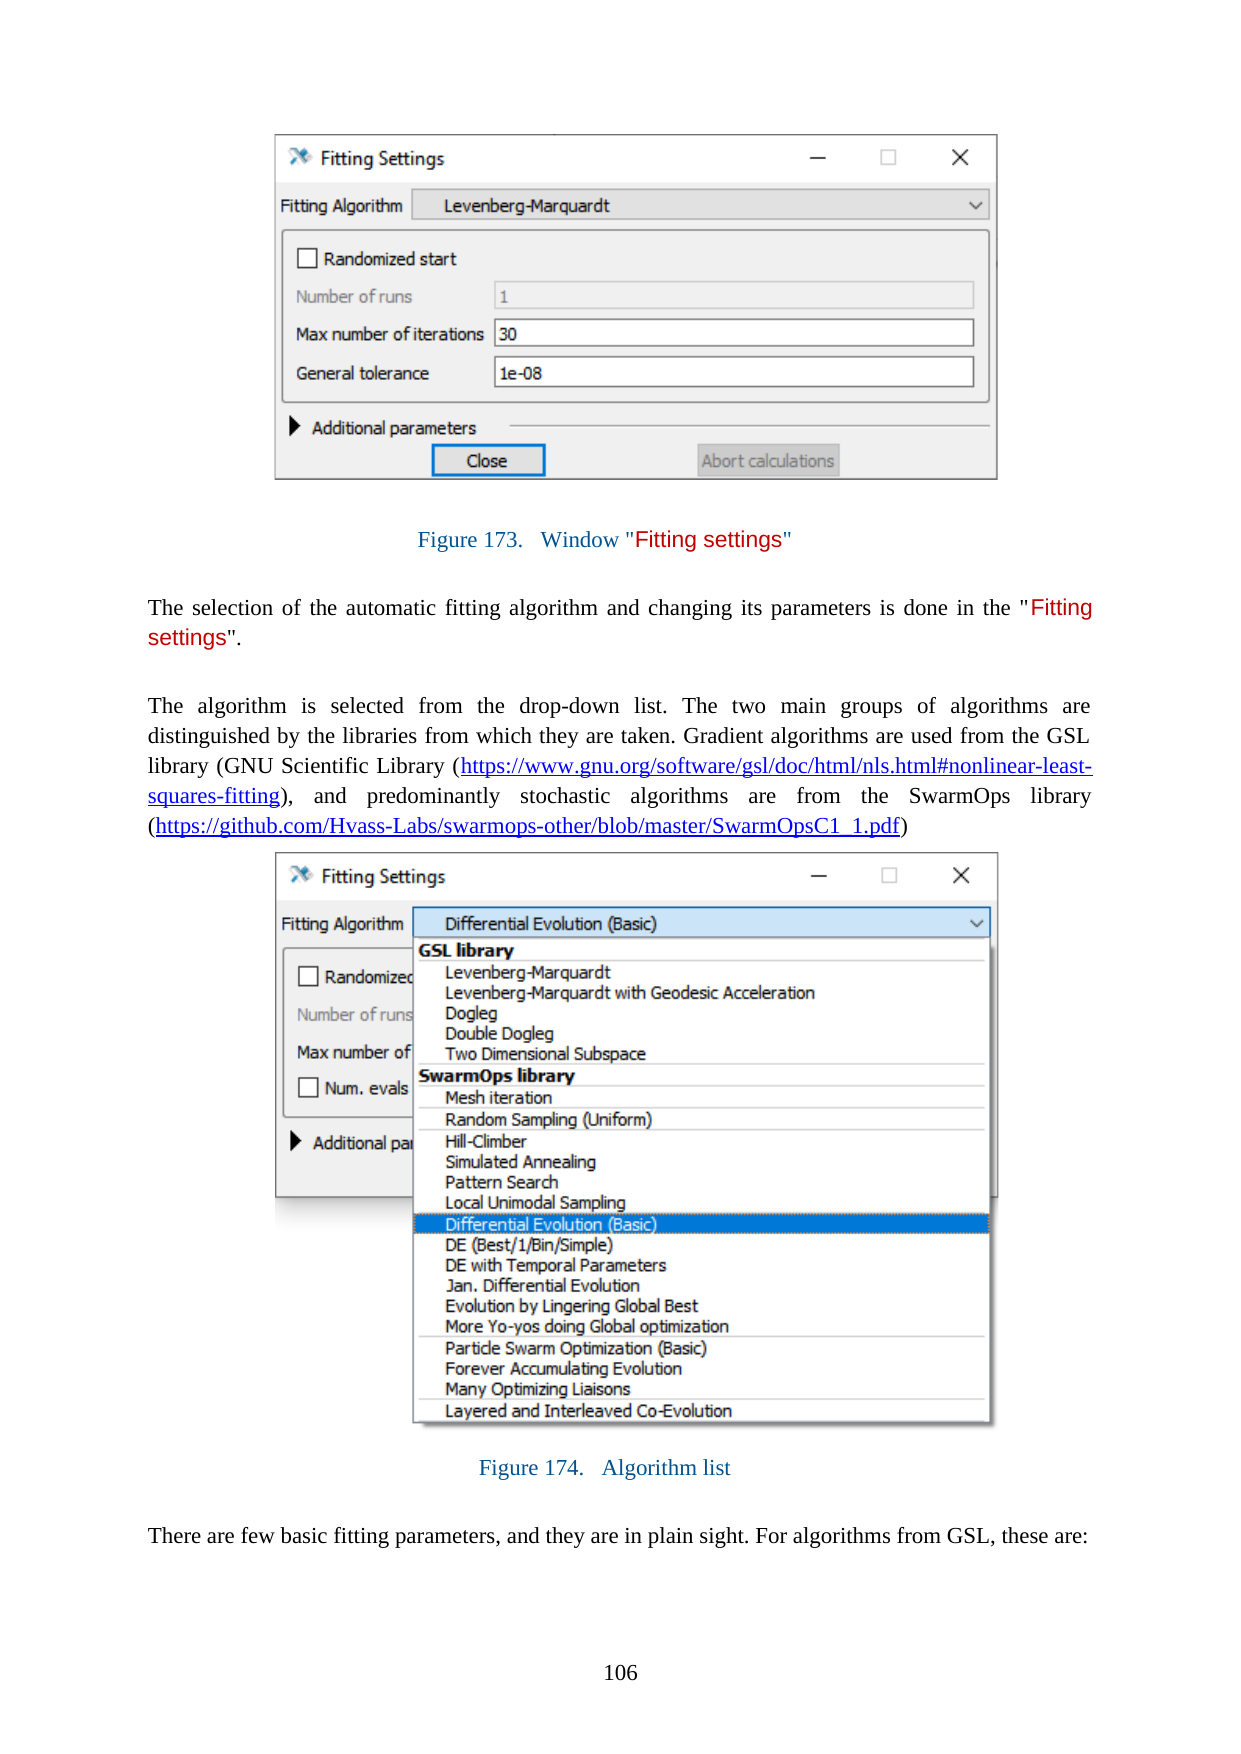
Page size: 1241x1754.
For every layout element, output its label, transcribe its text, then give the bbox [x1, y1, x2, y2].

picture [275, 852, 999, 1433]
text There are few basic fitting parameters, and they are in plain sight. For algorithms from GSL, these are: [148, 1522, 1093, 1548]
picture [274, 134, 998, 480]
text The selection of the automatic fitting algorithm and changing its parameters is done in the "Fitting settings". [148, 593, 1093, 650]
text The algorithm is selected from the drop-down list. The two main groups of algorithms are distinguished by the libraries from which they are taken. Gradient algorithms are used from the GSL library (GNU Scientific Library (https://www.gnu.org/software/gsl/doc/html/nls.html#nonlinear-least-squares-fitting), and predominantly stochastic algorithms are from the SwarmOps library (https://github.com/Hvass-Labs/swarmops-other/blob/master/SwarmOpsC1_1.pdf) [148, 692, 1093, 839]
